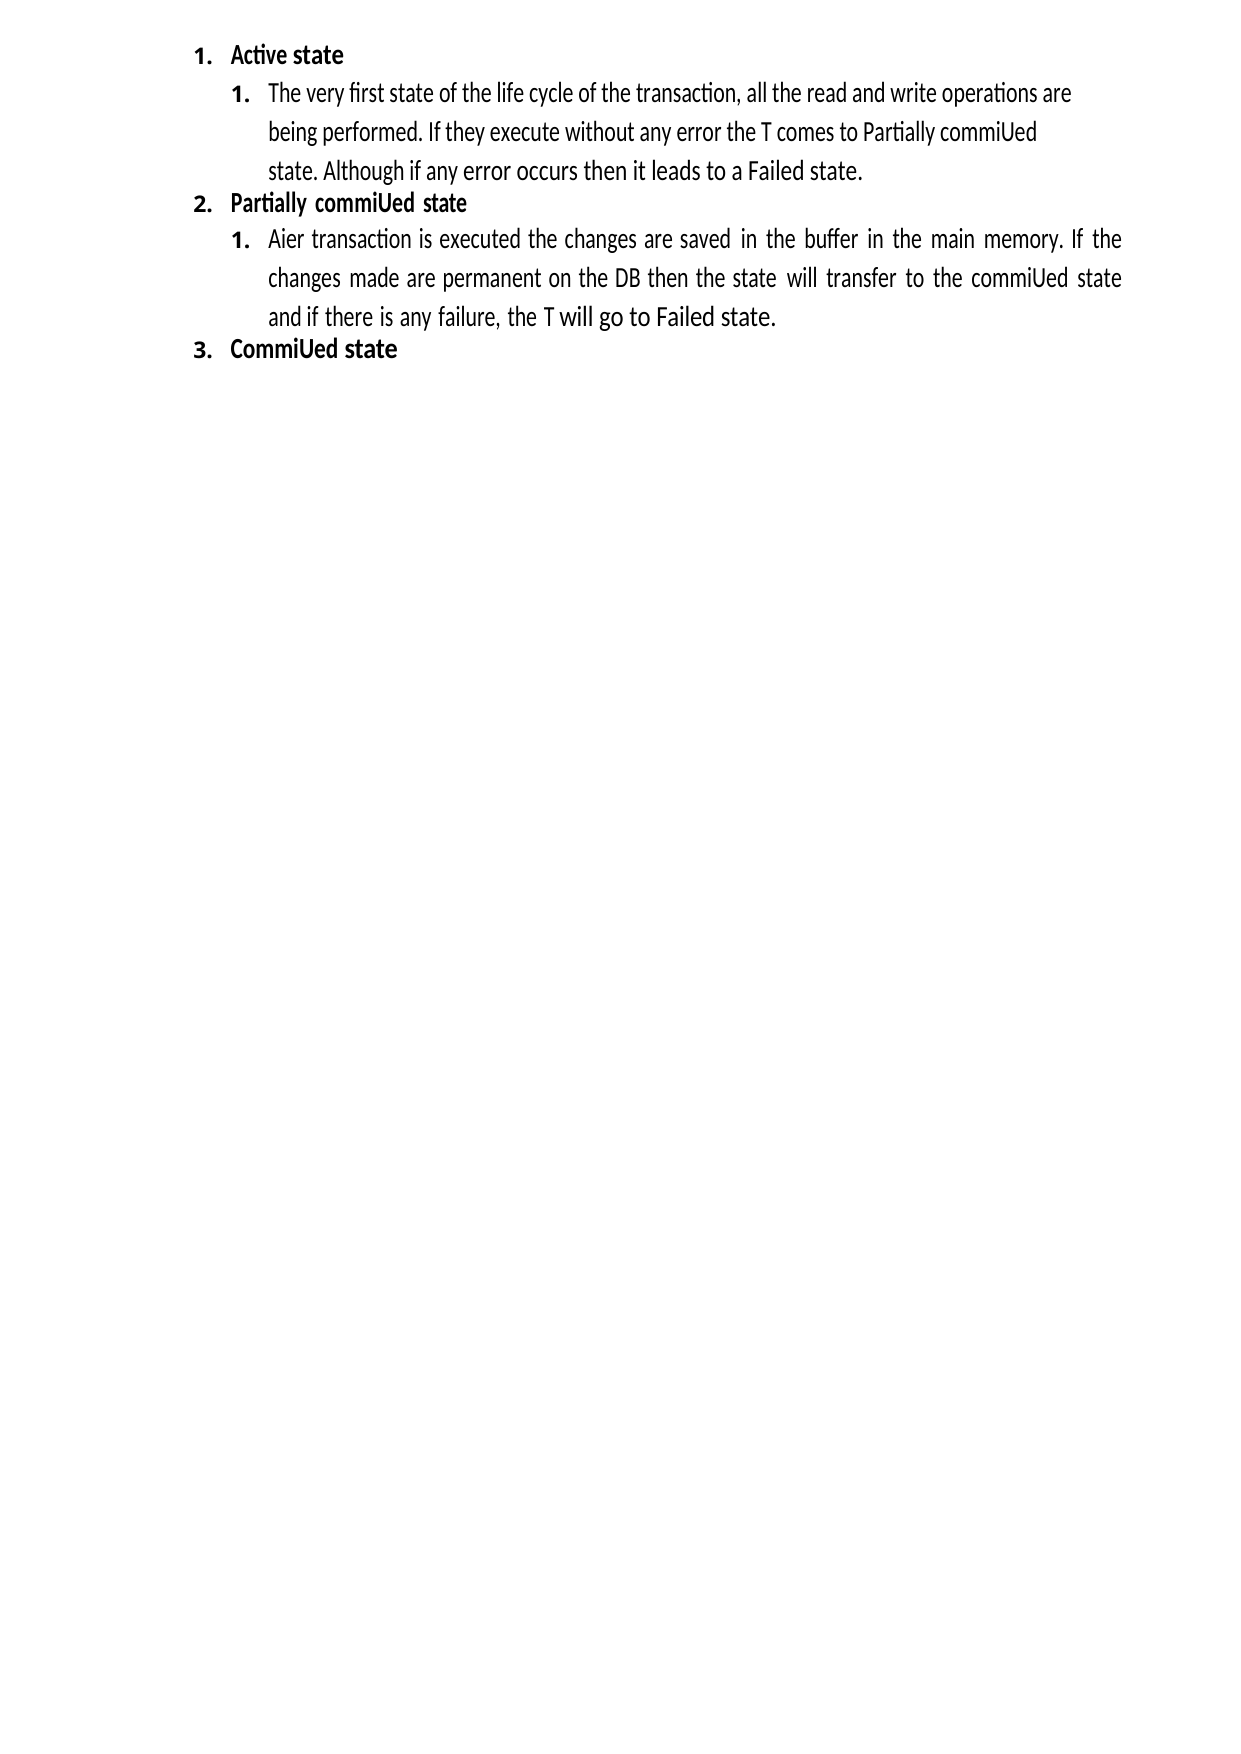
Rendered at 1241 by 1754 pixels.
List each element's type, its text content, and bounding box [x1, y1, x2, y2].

list Active state [193, 36, 1240, 71]
subtitle Partially commiUed state [193, 191, 1240, 218]
subtitle CommiUed state [193, 338, 1240, 364]
list Aier transaction is executed the changes are saved in the buffer in the main memory. If the changes made are permanent on the DB then the state will transfer to the commiUed state and if there is any failure, the T will go to Failed state. [231, 220, 1122, 334]
list The very first state of the life cycle of the transaction, all the read and write operations are being performed. If they execute without any error the T comes to Partially commiUed state. Although if any error occurs then it leads to a Failed state. [231, 74, 1082, 188]
